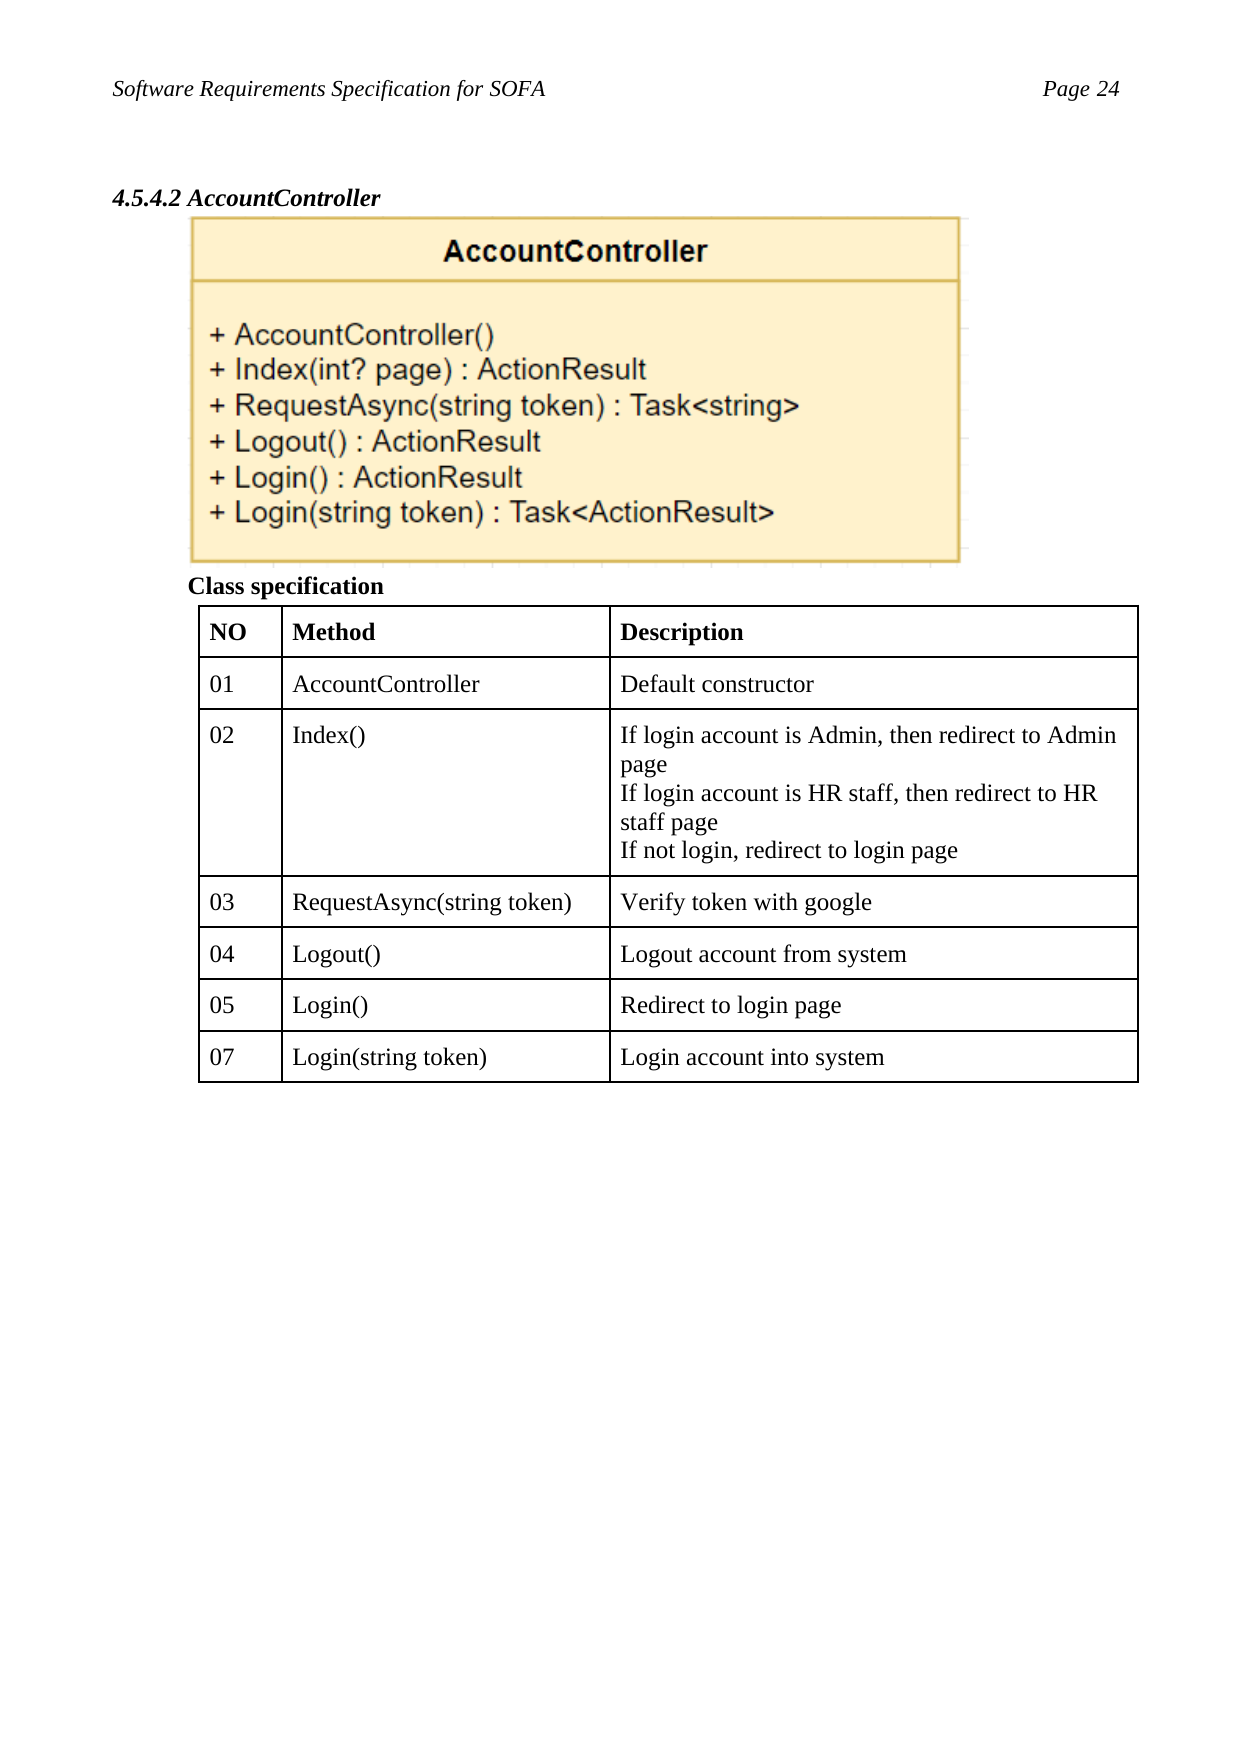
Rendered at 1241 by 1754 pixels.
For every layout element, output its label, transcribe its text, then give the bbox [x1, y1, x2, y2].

table_header Description [611, 607, 1137, 656]
table_cell Login() [283, 980, 609, 1029]
table_cell 07 [200, 1032, 281, 1081]
table_cell Logout() [283, 928, 609, 978]
table_cell RequestAsync(string token) [283, 877, 609, 926]
table_cell Default constructor [611, 658, 1137, 708]
table_cell 05 [200, 980, 281, 1029]
table_cell If login account is Admin, then redirect to Admin page If login account is HR staff, then redirect to HR staff page If not login, redirect to login page [611, 710, 1137, 874]
table_cell Index() [283, 710, 609, 874]
table_cell 03 [200, 877, 281, 926]
subtitle 4.5.4.2 AccountController [112, 183, 1128, 212]
table_cell 04 [200, 928, 281, 978]
table_cell 02 [200, 710, 281, 874]
table_cell Login account into system [611, 1032, 1137, 1081]
table_cell Verify token with google [611, 877, 1137, 926]
table_cell Login(string token) [283, 1032, 609, 1081]
text Class specification [112, 571, 1128, 600]
picture [187, 216, 969, 568]
table_header Method [283, 607, 609, 656]
table_cell 01 [200, 658, 281, 708]
table_cell AccountController [283, 658, 609, 708]
table_header NO [200, 607, 281, 656]
table_cell Logout account from system [611, 928, 1137, 978]
table_cell Redirect to login page [611, 980, 1137, 1029]
